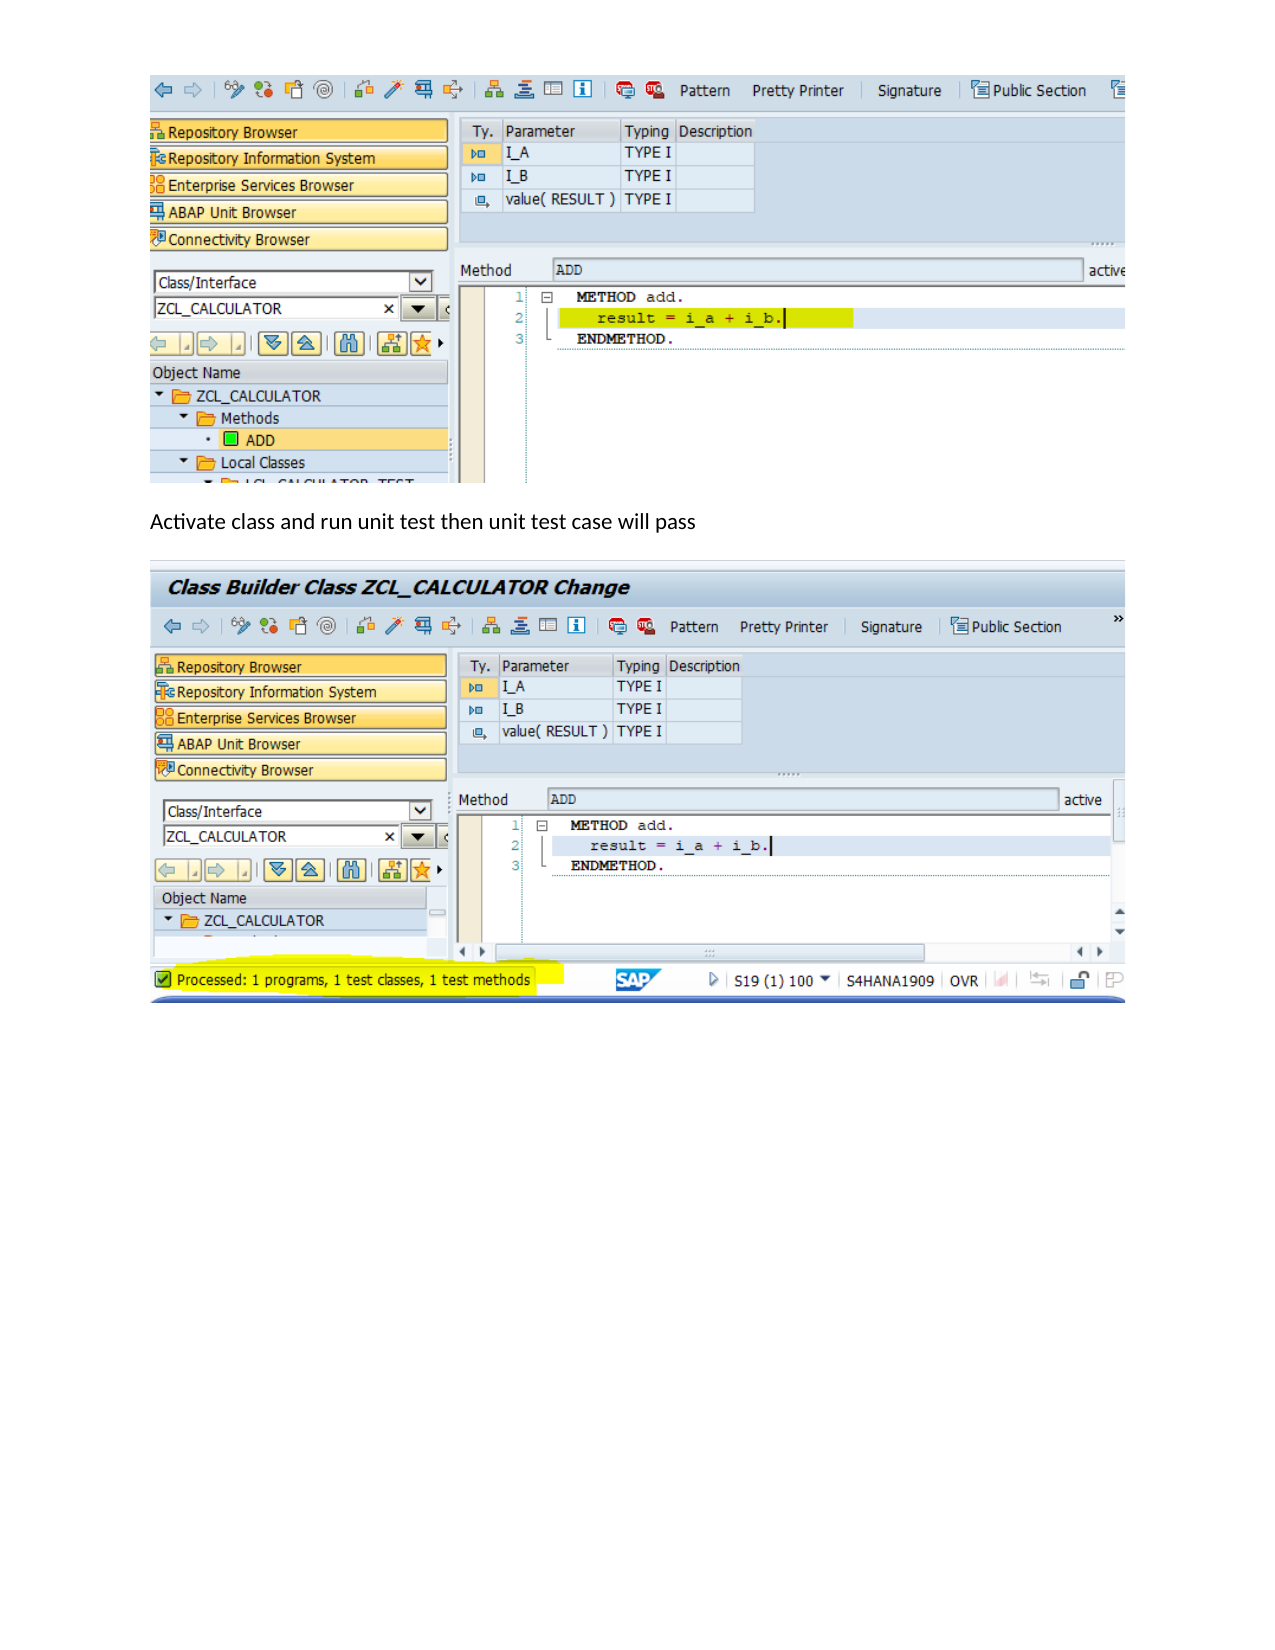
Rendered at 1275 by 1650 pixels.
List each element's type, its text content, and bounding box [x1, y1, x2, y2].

picture [150, 75, 1125, 483]
text Activate class and run unit test then unit test case will pass [150, 507, 1125, 535]
picture [150, 560, 1125, 1003]
